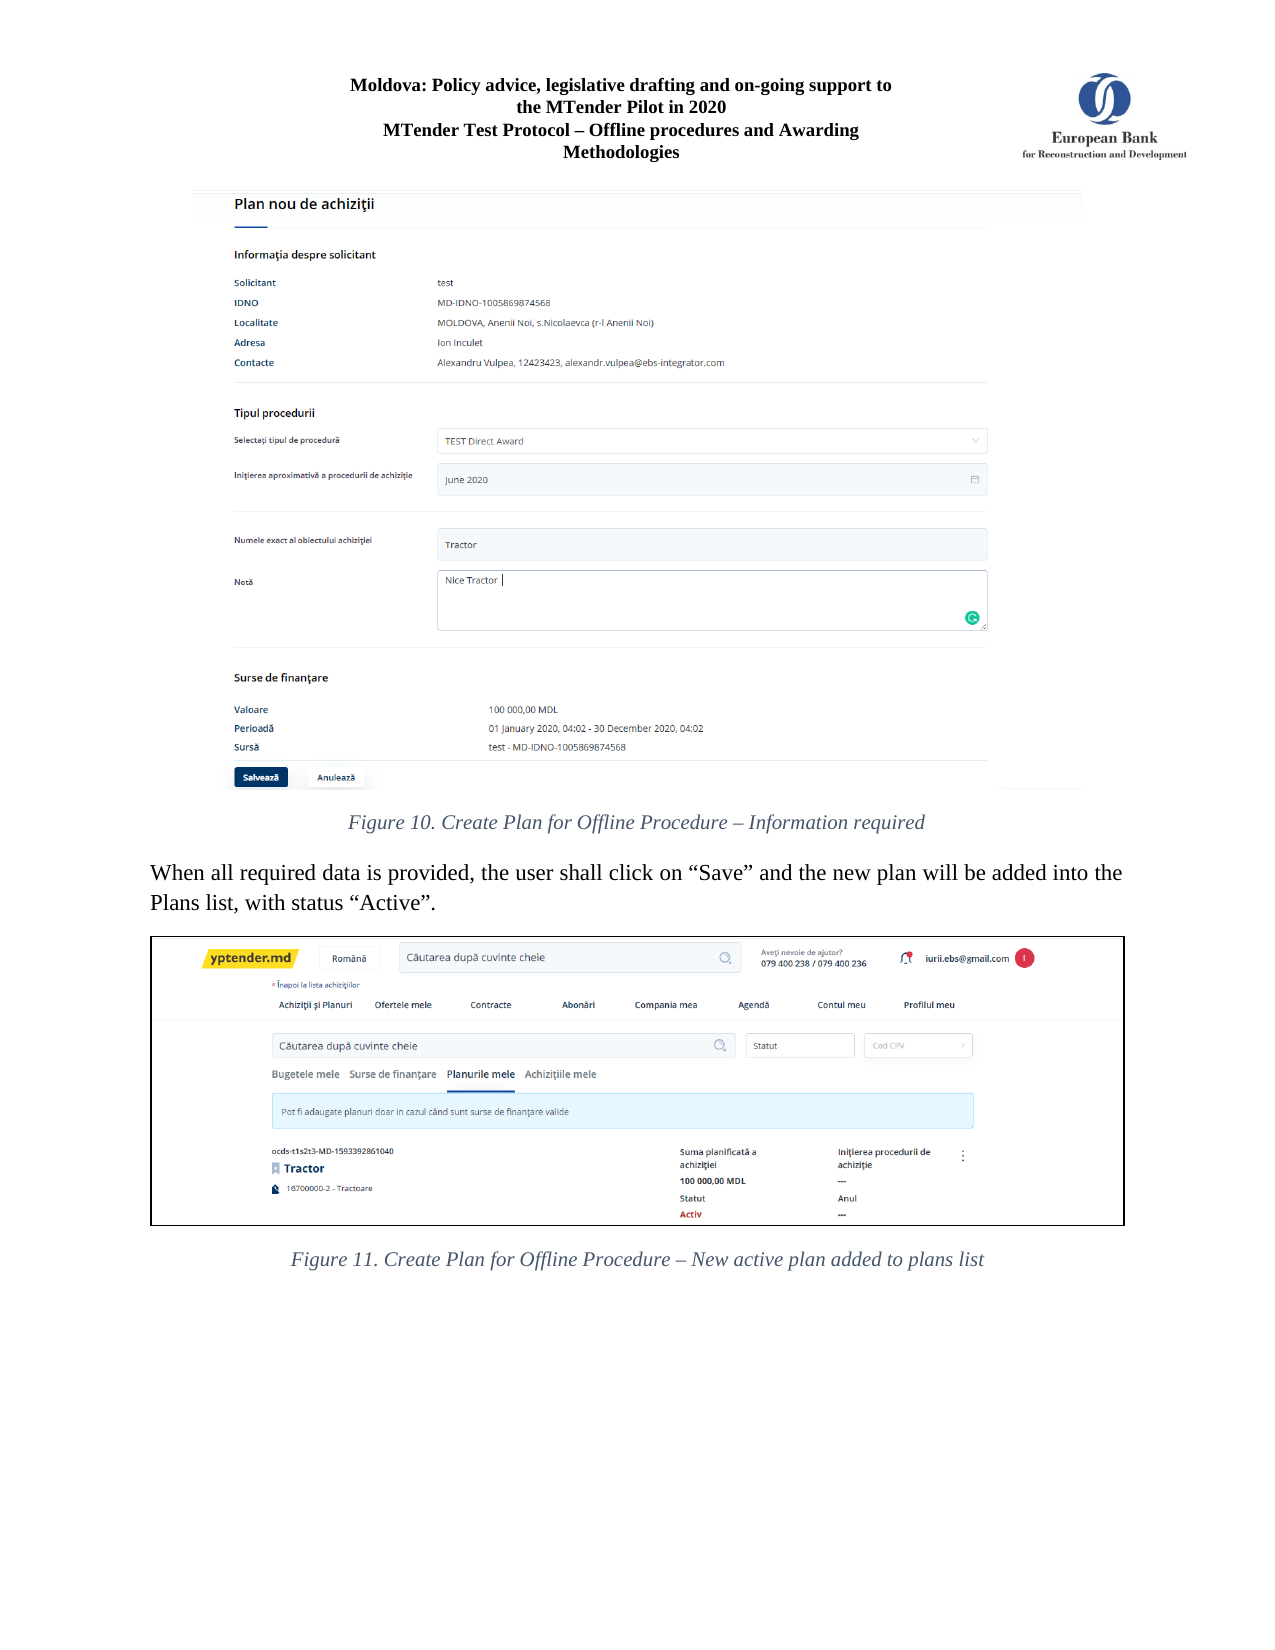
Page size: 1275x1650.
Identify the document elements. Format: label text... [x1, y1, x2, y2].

text When all required data is provided, the user shall click on “Save” and the new plan will be added into the Plans list, with status “Active”. [150, 859, 1125, 915]
picture [1022, 73, 1187, 160]
picture [152, 937, 1123, 1225]
text Figure 10. Create Plan for Offline Procedure – Information required [150, 810, 1125, 834]
text Figure 11. Create Plan for Offline Procedure – New active plan added to plans list [150, 1247, 1125, 1271]
picture [192, 190, 1083, 790]
